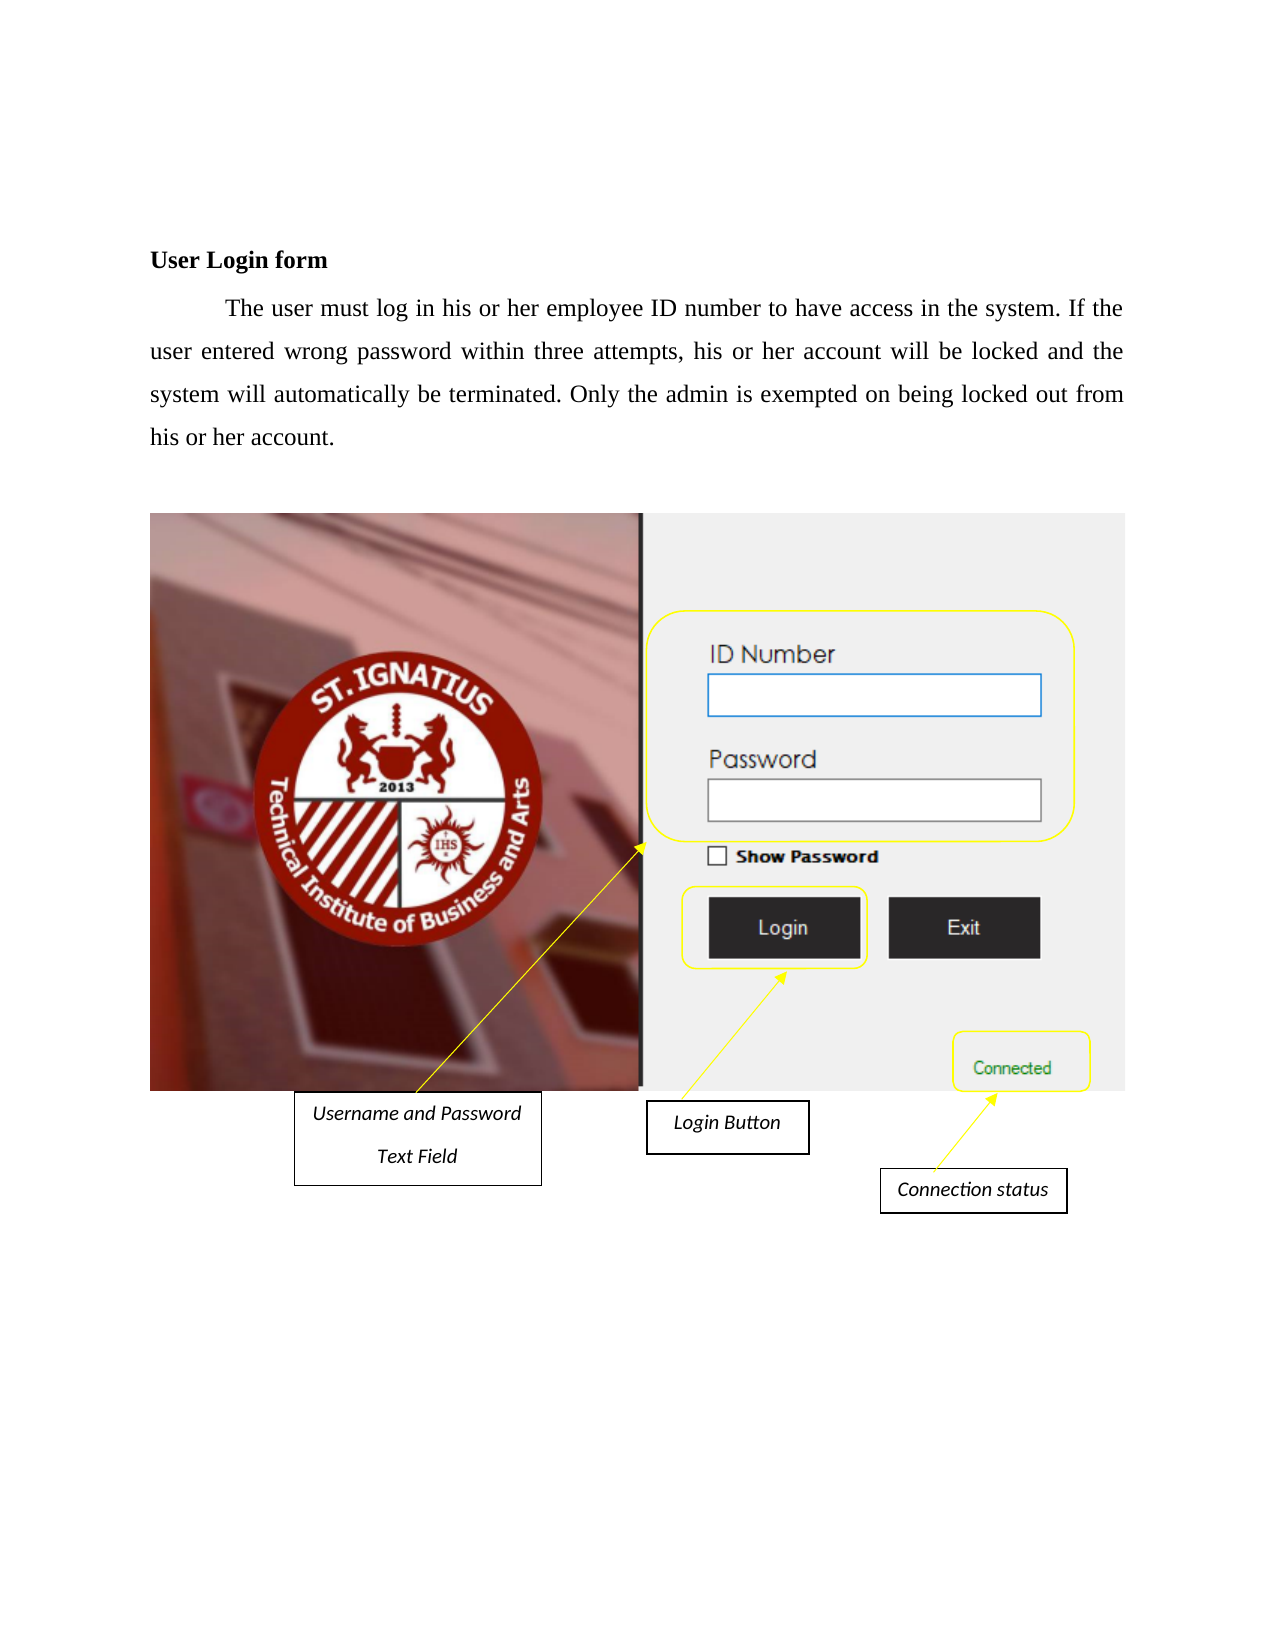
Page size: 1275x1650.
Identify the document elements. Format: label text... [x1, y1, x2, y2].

text User Login form [150, 245, 1125, 274]
picture [954, 1033, 1089, 1090]
picture [150, 513, 1125, 1091]
text The user must log in his or her employee ID number to have access in the system. If the user entered wrong password within three attempts, his or her account will be locked and the system will automatically be terminated. Only the admin is exempted on being locked out from his or her account. [150, 293, 1125, 451]
